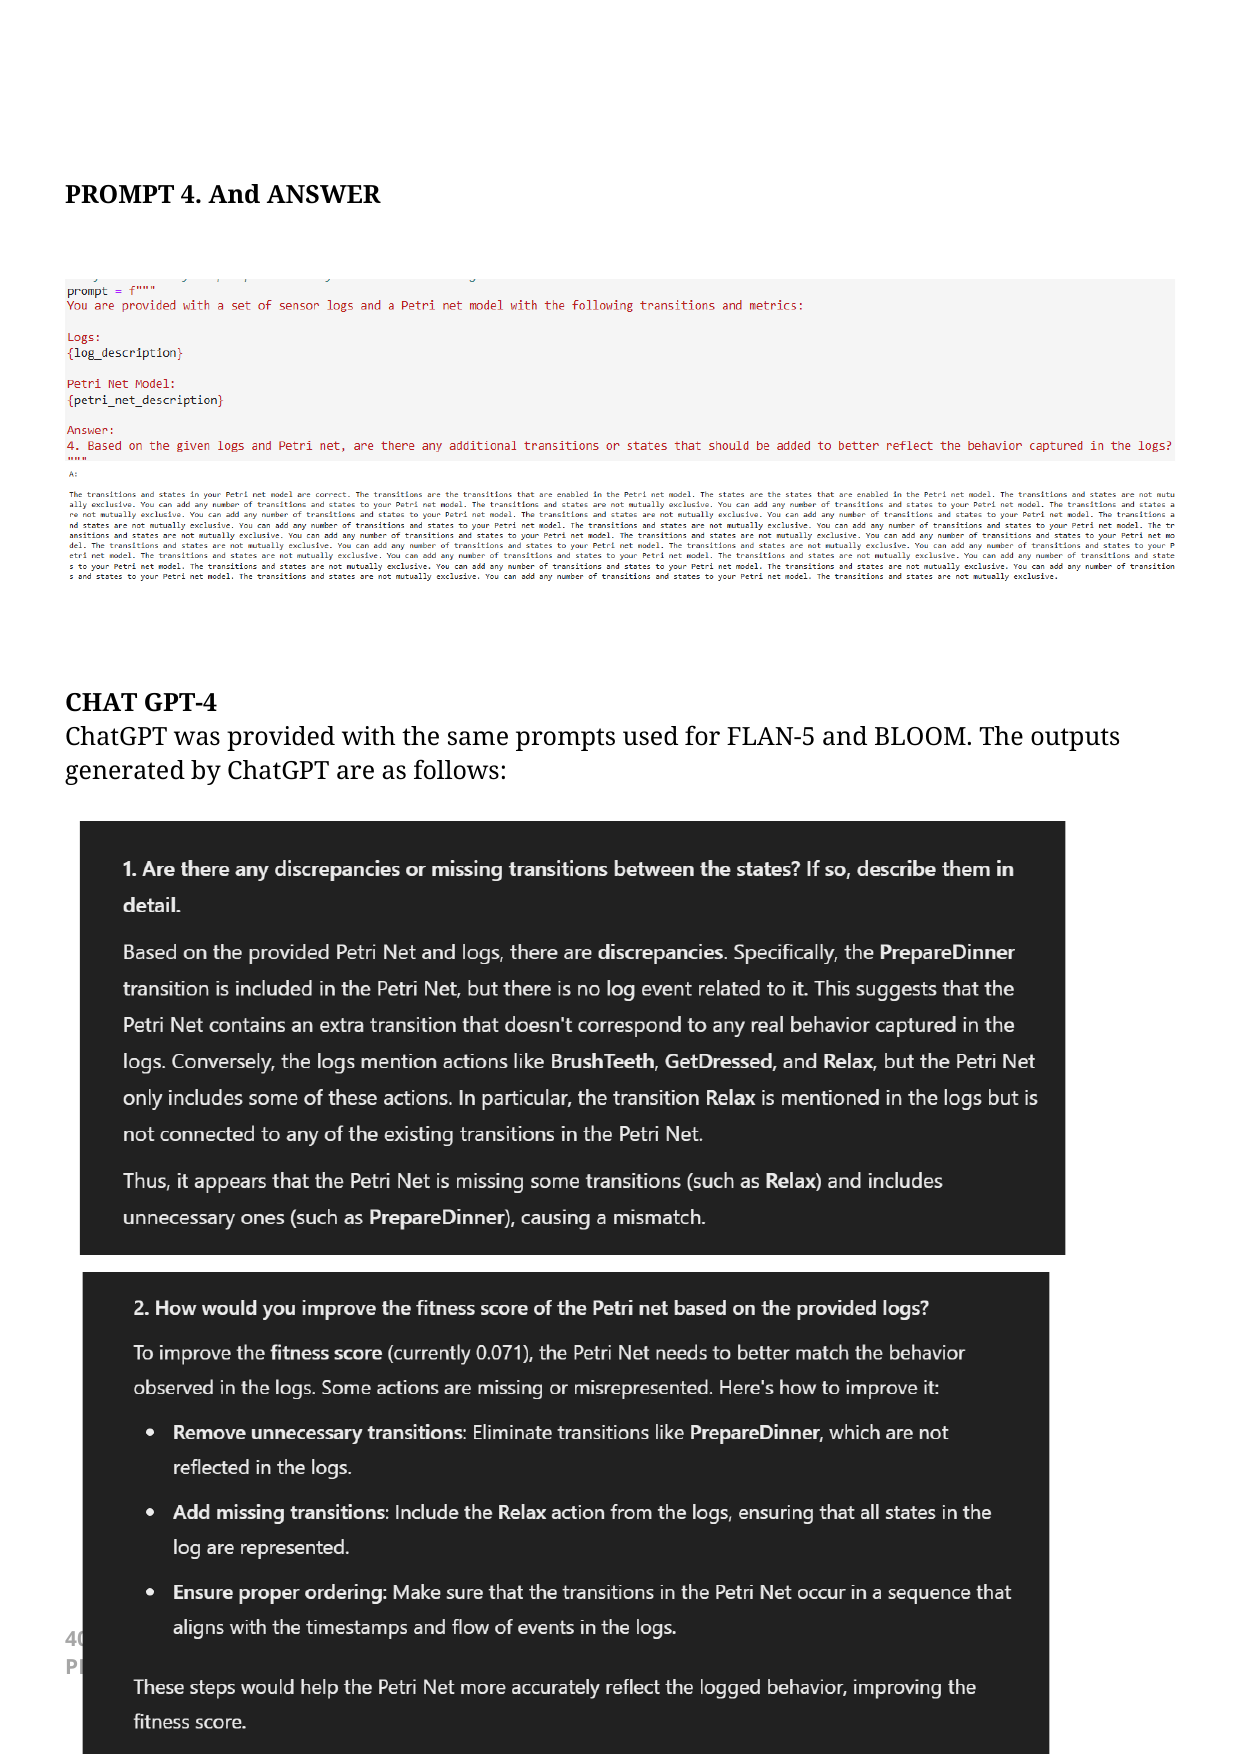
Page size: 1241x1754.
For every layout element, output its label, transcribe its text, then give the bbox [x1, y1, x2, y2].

picture [82, 1272, 1050, 1754]
text CHAT GPT-4 [65, 685, 1175, 719]
picture [79, 821, 1066, 1255]
picture [65, 279, 1176, 583]
text ChatGPT was provided with the same prompts used for FLAN-5 and BLOOM. The outputs generated by ChatGPT are as follows: [65, 719, 1175, 787]
text PROMPT 4. And ANSWER [65, 177, 1175, 211]
